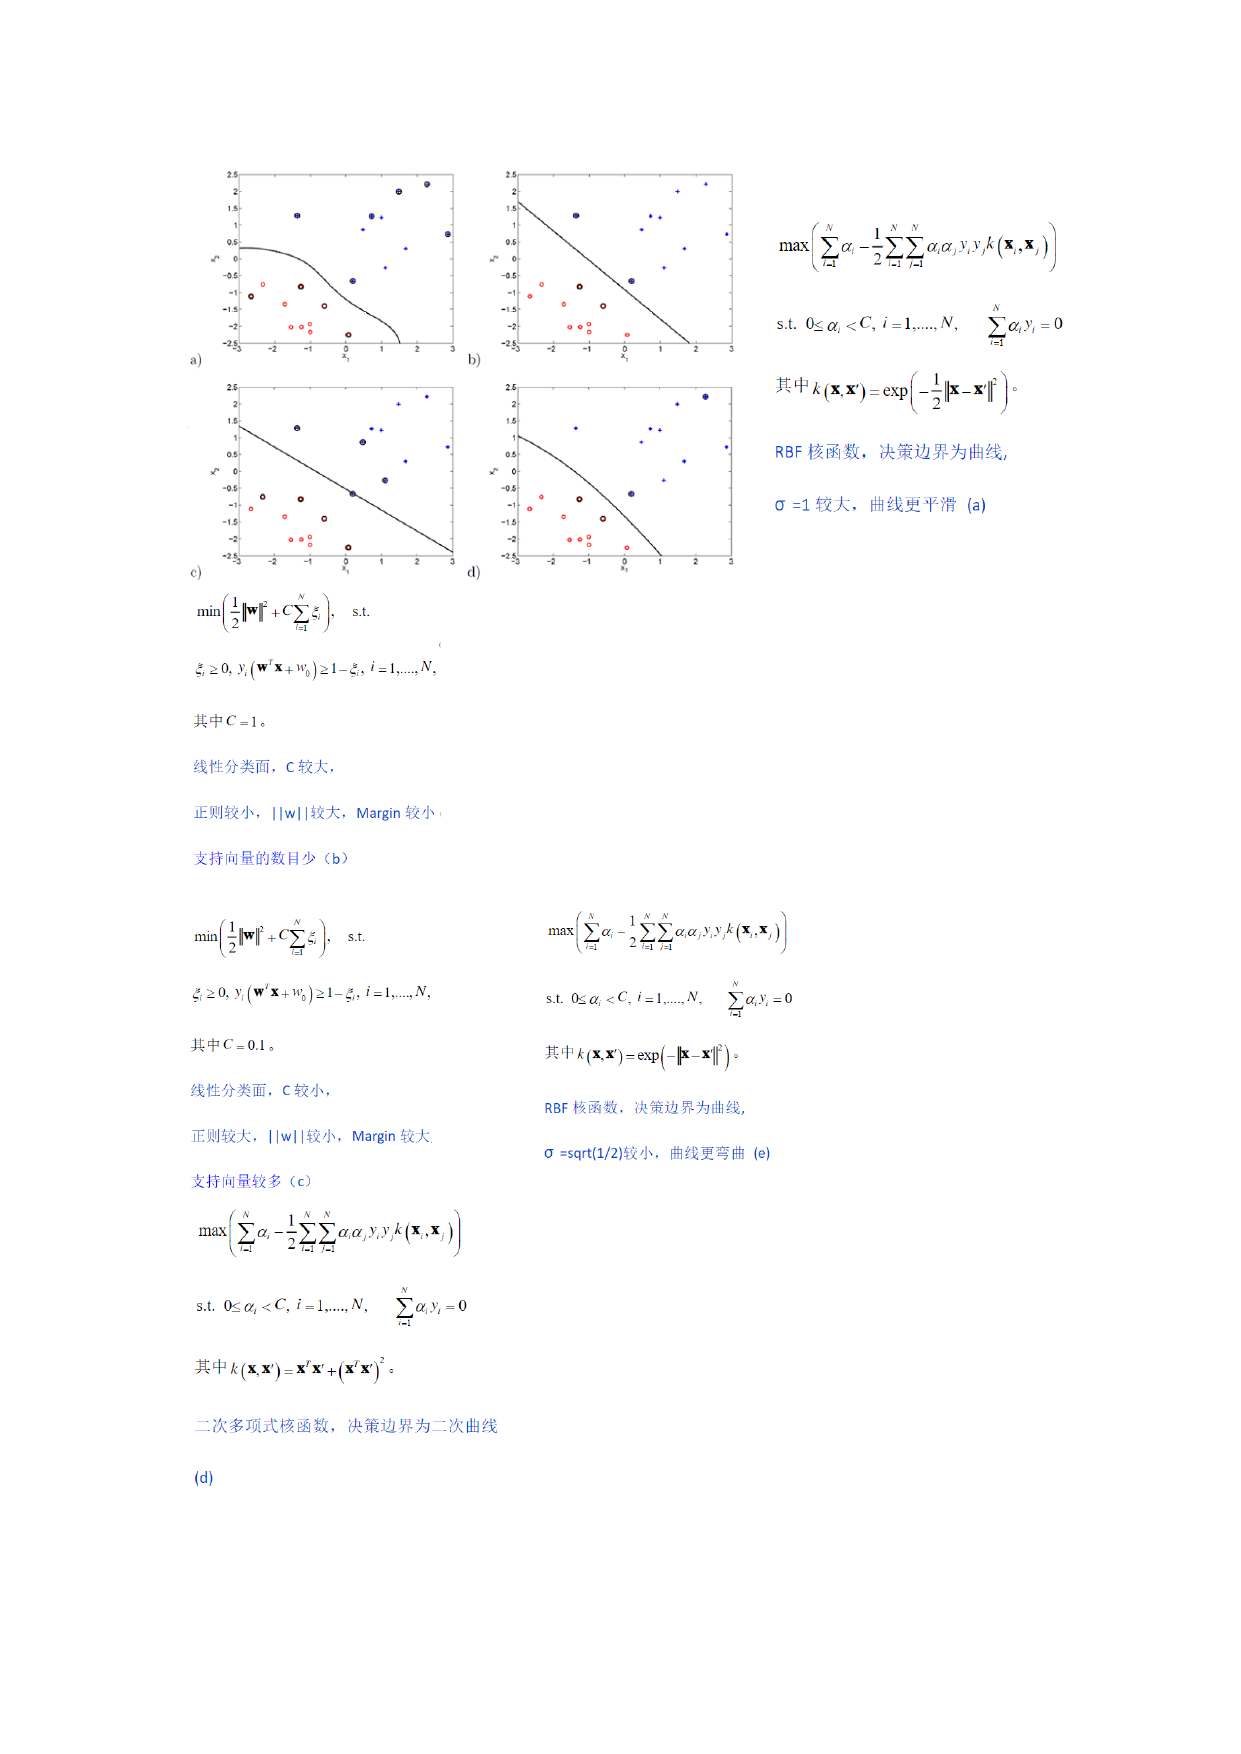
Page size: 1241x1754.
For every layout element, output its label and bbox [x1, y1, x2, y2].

picture [187, 910, 433, 1195]
picture [187, 163, 747, 583]
picture [187, 584, 441, 880]
picture [773, 215, 1072, 517]
picture [537, 906, 800, 1166]
picture [187, 1202, 507, 1492]
